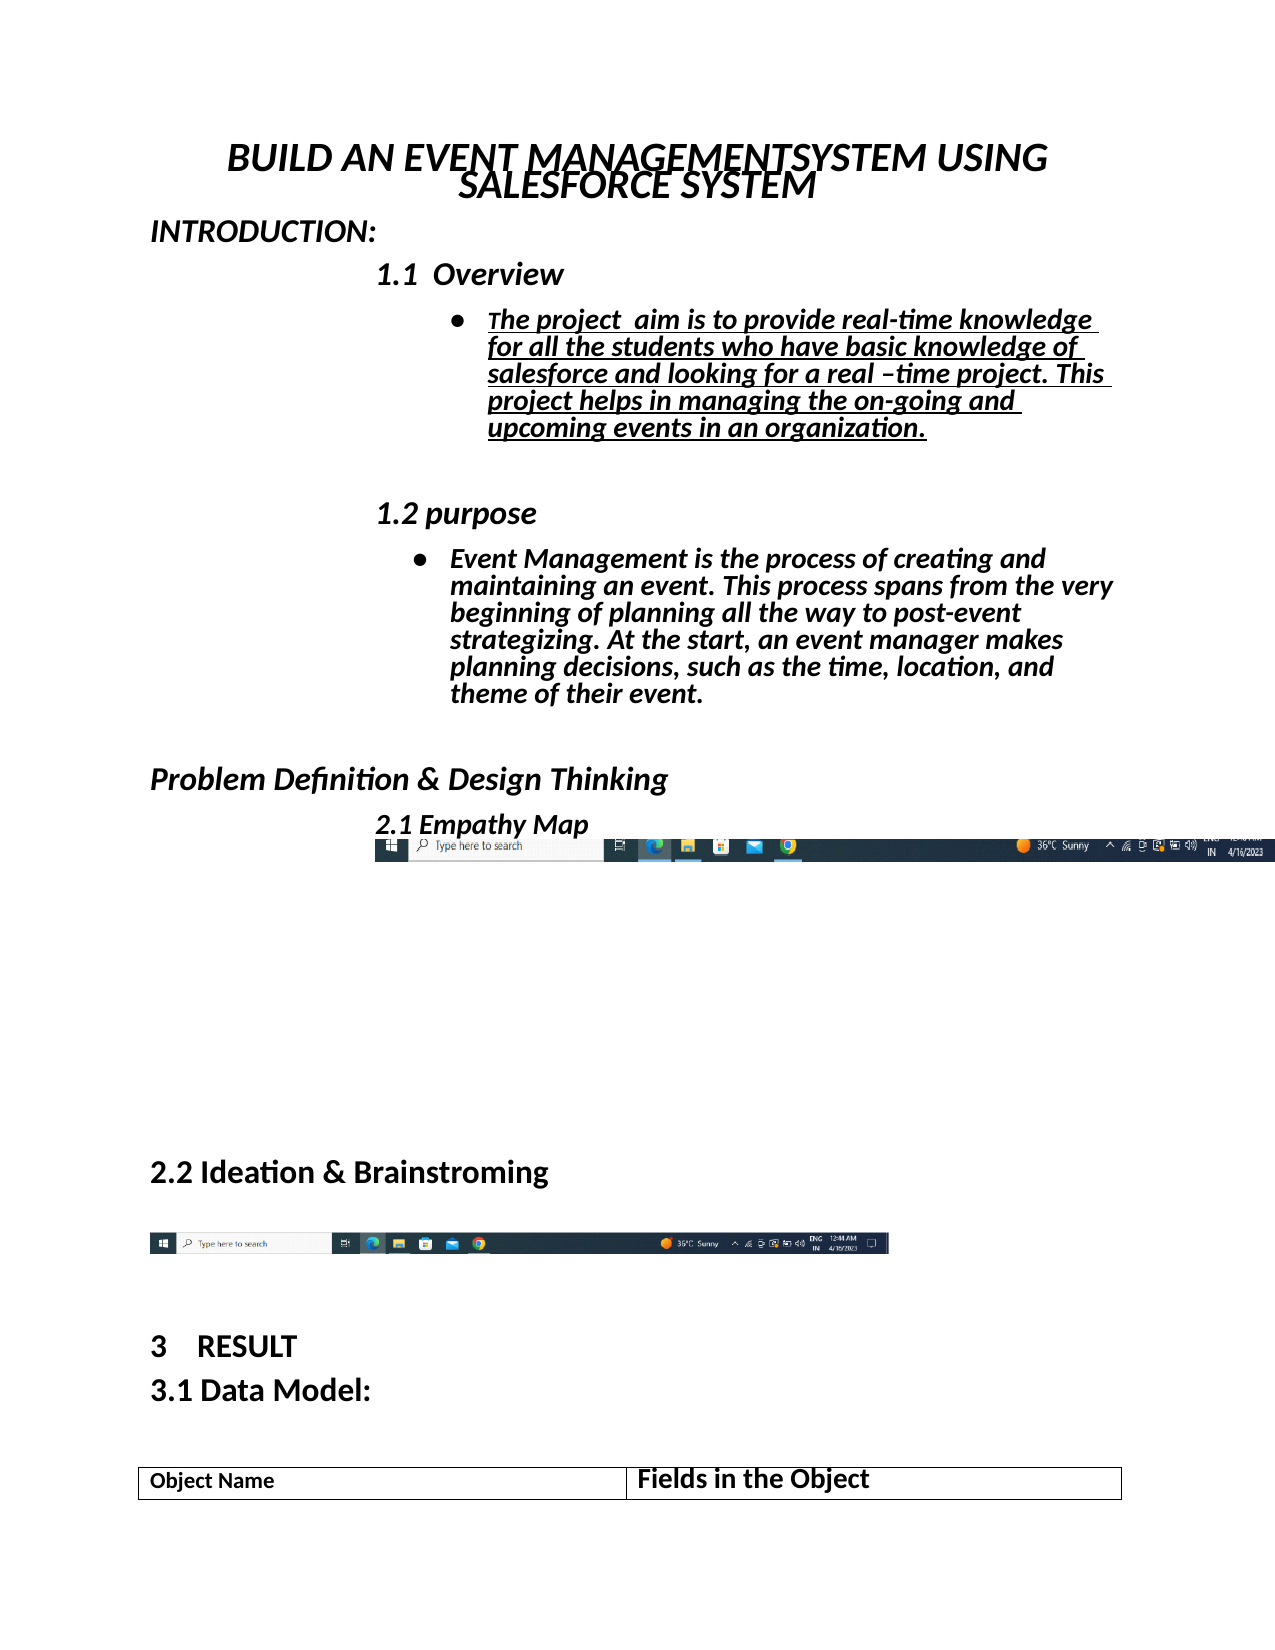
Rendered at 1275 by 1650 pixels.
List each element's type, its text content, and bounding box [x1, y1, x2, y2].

table_header Fields in the Object [627, 1468, 1121, 1498]
text 1.1 Overview [375, 264, 1125, 291]
text BUILD AN EVENT MANAGEMENTSYSTEM USING SALESFORCE SYSTEM [150, 150, 1125, 204]
text 3.1 Data Model: [150, 1380, 1125, 1407]
list Event Management is the process of creating and maintaining an event. This process spans from the very beginning of planning all the way to post-event strategizing. At the start, an event manager makes planning decisions, such as the time, location, and theme of their event. [412, 547, 1125, 709]
text 2.1 Empathy Map [375, 813, 1125, 839]
text 1.2 purpose [375, 503, 1125, 530]
text Problem Definition & Design Thinking [150, 769, 1125, 796]
text 2.2 Ideation & Brainstroming [150, 1162, 1125, 1189]
text INTRODUCTION: [150, 221, 1125, 248]
list The project aim is to provide real-time knowledge for all the students who have basic knowledge of salesforce and looking for a real –time project. This project helps in managing the on-going and upcoming events in an organization. [450, 308, 1125, 443]
text 3 RESULT [150, 1336, 1125, 1363]
table_header Object Name [139, 1468, 626, 1498]
